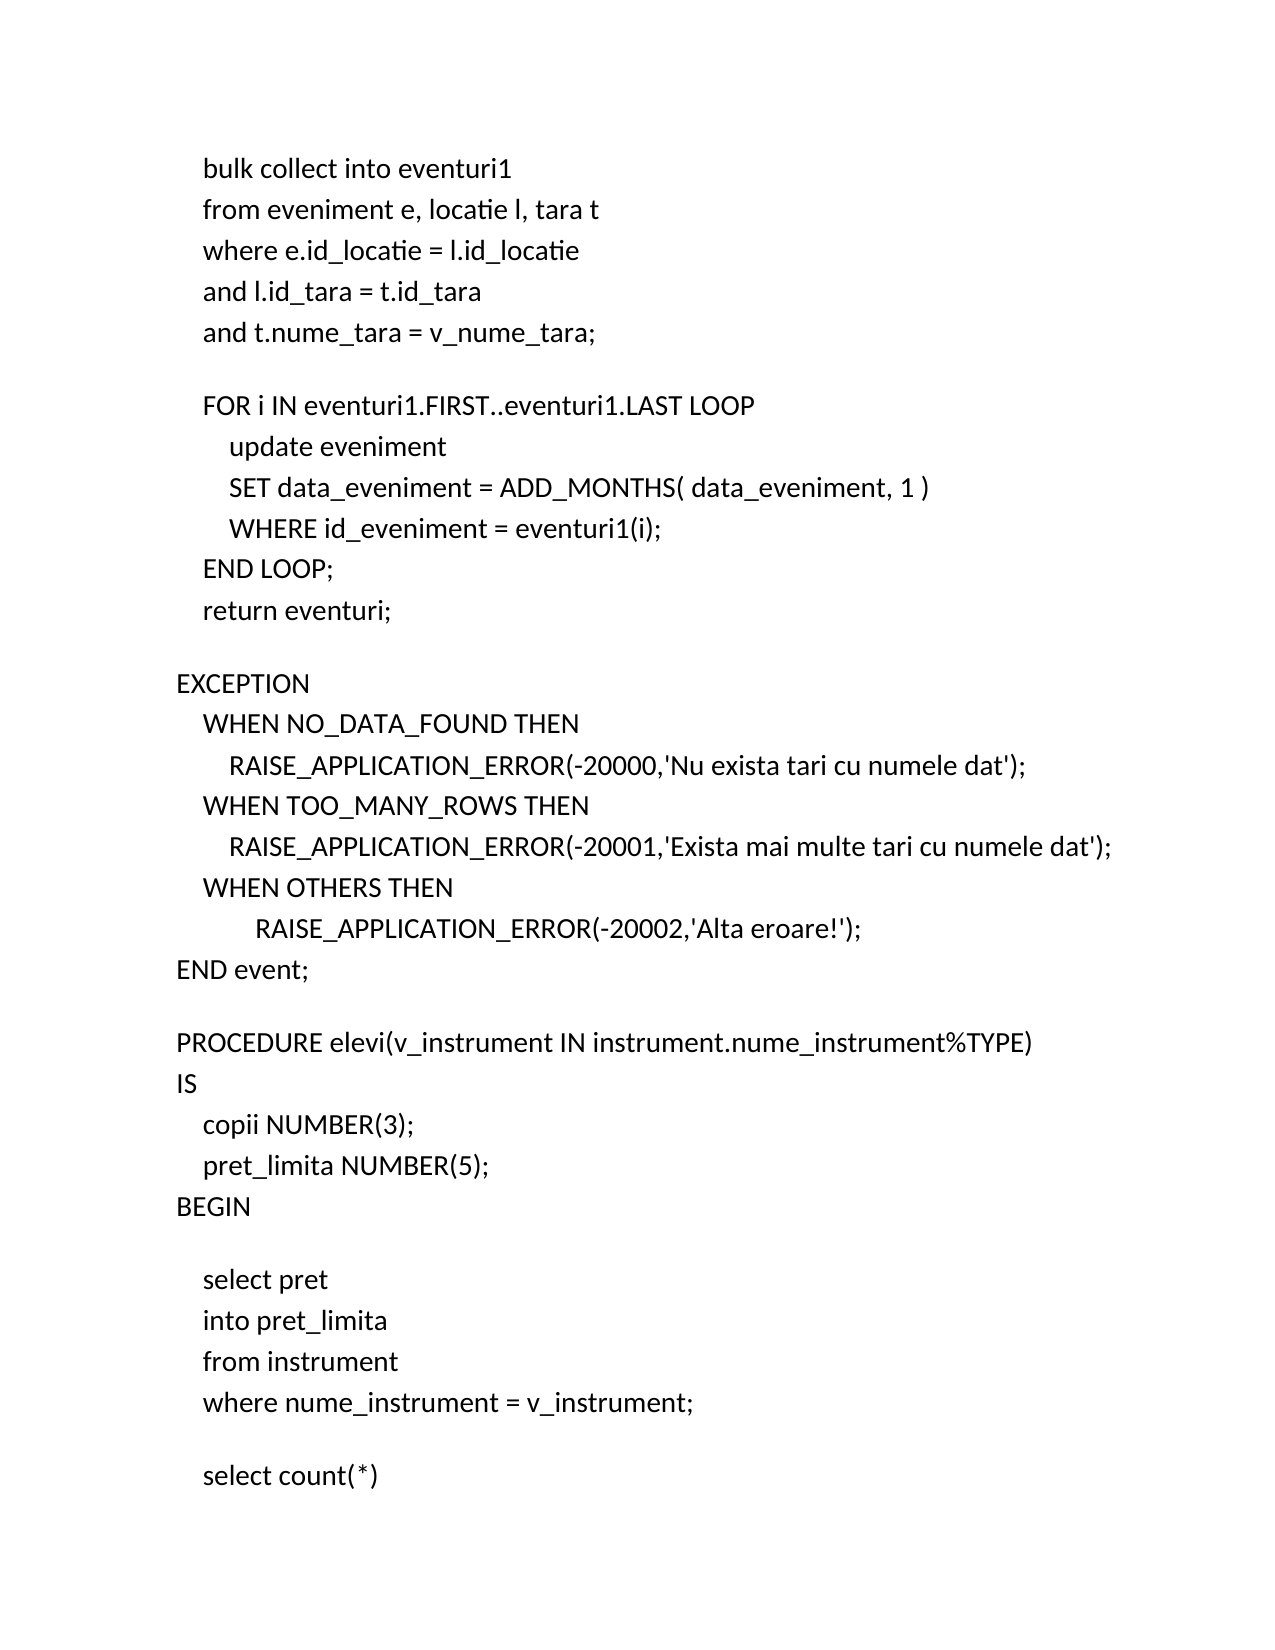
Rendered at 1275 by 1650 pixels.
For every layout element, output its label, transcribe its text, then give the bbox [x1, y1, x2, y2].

text and t.nume_tara = v_nume_tara; [150, 314, 1125, 349]
text pret_limita NUMBER(5); [150, 1147, 1125, 1183]
text WHERE id_eveniment = eventuri1(i); [150, 510, 1125, 545]
text IS [150, 1065, 1125, 1101]
text from eveniment e, locatie l, tara t [150, 191, 1125, 227]
text WHEN TOO_MANY_ROWS THEN [150, 787, 1125, 823]
text update eveniment [150, 428, 1125, 463]
text WHEN NO_DATA_FOUND THEN [150, 706, 1125, 741]
text bulk collect into eventuri1 [150, 150, 1125, 186]
text FOR i IN eventuri1.FIRST..eventuri1.LAST LOOP [150, 387, 1125, 422]
text PROCEDURE elevi(v_instrument IN instrument.nume_instrument%TYPE) [150, 1024, 1125, 1060]
text select count(*) [150, 1457, 1125, 1493]
text BEGIN [150, 1188, 1125, 1224]
text into pret_limita [150, 1302, 1125, 1338]
text EXCEPTION [150, 665, 1125, 700]
text copii NUMBER(3); [150, 1106, 1125, 1142]
text SET data_eveniment = ADD_MONTHS( data_eveniment, 1 ) [150, 469, 1125, 504]
text END LOOP; [150, 551, 1125, 586]
text RAISE_APPLICATION_ERROR(-20000,'Nu exista tari cu numele dat'); [150, 747, 1125, 782]
text WHEN OTHERS THEN [150, 869, 1125, 905]
text RAISE_APPLICATION_ERROR(-20002,'Alta eroare!'); [150, 910, 1125, 946]
text where e.id_locatie = l.id_locatie [150, 232, 1125, 267]
text END event; [150, 951, 1125, 987]
text and l.id_tara = t.id_tara [150, 273, 1125, 308]
text from instrument [150, 1343, 1125, 1379]
text select pret [150, 1261, 1125, 1297]
text RAISE_APPLICATION_ERROR(-20001,'Exista mai multe tari cu numele dat'); [150, 828, 1125, 864]
text where nume_instrument = v_instrument; [150, 1384, 1125, 1420]
text return eventuri; [150, 592, 1125, 627]
